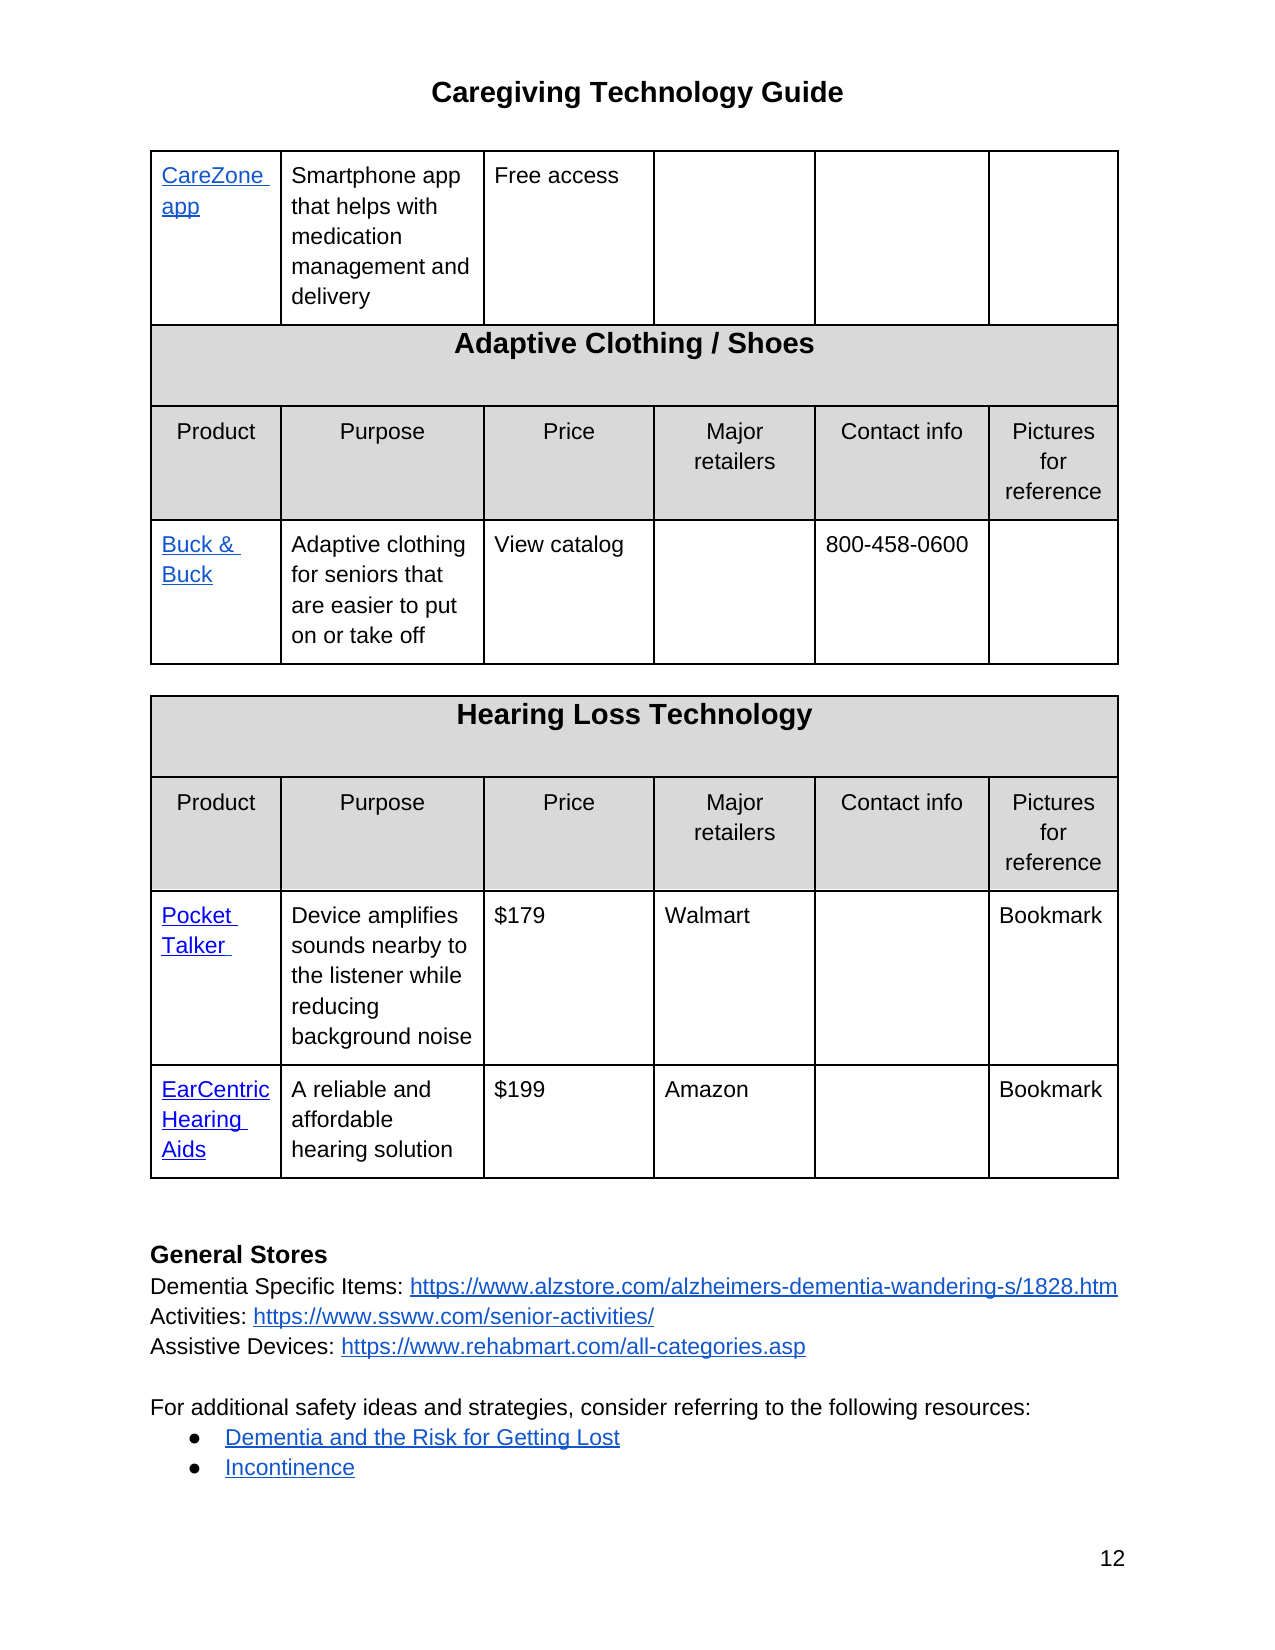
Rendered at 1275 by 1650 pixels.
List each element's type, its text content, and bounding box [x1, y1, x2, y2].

table_cell Product [152, 778, 280, 889]
table_cell $179 [485, 892, 653, 1063]
table_cell [816, 152, 988, 324]
text Dementia Specific Items: https://www.alzstore.com/alzheimers-dementia-wandering-s/1828.htm [150, 1273, 1125, 1299]
table_cell View catalog [485, 521, 653, 662]
table_header Hearing Loss Technology [152, 697, 1117, 776]
table_cell [655, 521, 814, 662]
table_cell [816, 1066, 988, 1177]
text Activities: https://www.ssww.com/senior-activities/ [150, 1303, 1125, 1329]
table_cell Device amplifies sounds nearby to the listener while reducing background noise [282, 892, 483, 1063]
table_cell Amazon [655, 1066, 814, 1177]
table_cell Buck & Buck [152, 521, 280, 662]
table_cell Contact info [816, 407, 988, 519]
table_cell Major retailers [655, 778, 814, 889]
table_cell [990, 152, 1117, 324]
table_cell [990, 521, 1117, 662]
table_cell Free access [485, 152, 653, 324]
table_cell EarCentric Hearing Aids [152, 1066, 280, 1177]
table_cell Price [485, 407, 653, 519]
table_cell Bookmark [990, 1066, 1117, 1177]
table_cell [655, 152, 814, 324]
table_cell Pocket Talker [152, 892, 280, 1063]
table_cell Smartphone app that helps with medication management and delivery [282, 152, 483, 324]
table_cell Bookmark [990, 892, 1117, 1063]
table_cell Walmart [655, 892, 814, 1063]
table_cell Adaptive Clothing / Shoes [152, 326, 1117, 405]
text General Stores [150, 1239, 1125, 1268]
table_cell $199 [485, 1066, 653, 1177]
table_cell Pictures for reference [990, 778, 1117, 889]
table_cell Product [152, 407, 280, 519]
table_cell 800-458-0600 [816, 521, 988, 662]
table_cell Adaptive clothing for seniors that are easier to put on or take off [282, 521, 483, 662]
text Assistive Devices: https://www.rehabmart.com/all-categories.asp [150, 1333, 1125, 1359]
table_cell Major retailers [655, 407, 814, 519]
table_cell Pictures for reference [990, 407, 1117, 519]
text For additional safety ideas and strategies, consider referring to the following resources: [150, 1393, 1125, 1420]
table_cell Purpose [282, 407, 483, 519]
list Dementia and the Risk for Getting Lost [187, 1424, 1125, 1450]
table_cell CareZone app [152, 152, 280, 324]
table_cell [816, 892, 988, 1063]
list Incontinence [187, 1454, 1125, 1480]
table_cell A reliable and affordable hearing solution [282, 1066, 483, 1177]
table_cell Contact info [816, 778, 988, 889]
table_cell Purpose [282, 778, 483, 889]
table_cell Price [485, 778, 653, 889]
